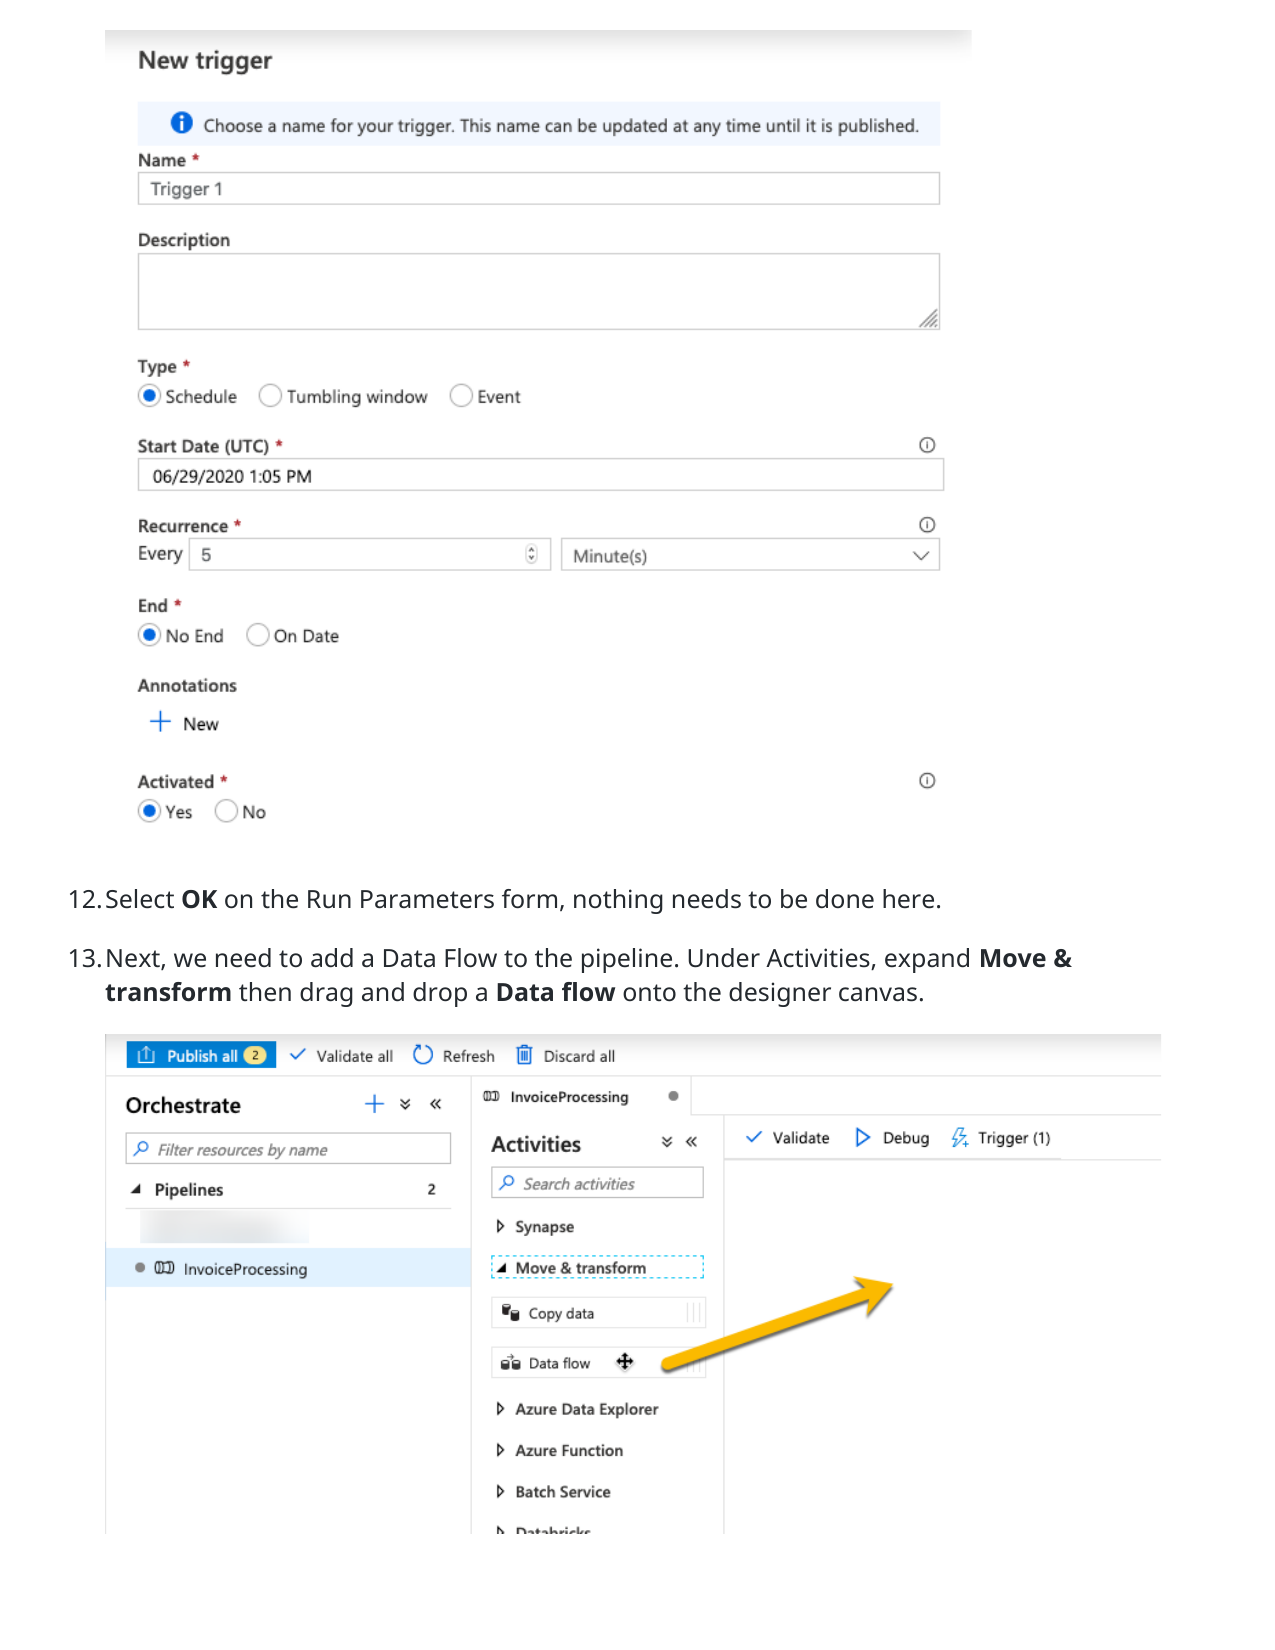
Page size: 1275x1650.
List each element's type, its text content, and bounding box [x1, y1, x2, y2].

picture [105, 30, 972, 857]
picture [105, 1034, 1162, 1534]
list Next, we need to add a Data Flow to the pipeline. Under Activities, expand Move & transform then drag and drop a Data flow onto the designer canvas. [67, 941, 1200, 1009]
list Select OK on the Run Parameters form, nothing needs to be done here. [67, 882, 1200, 916]
